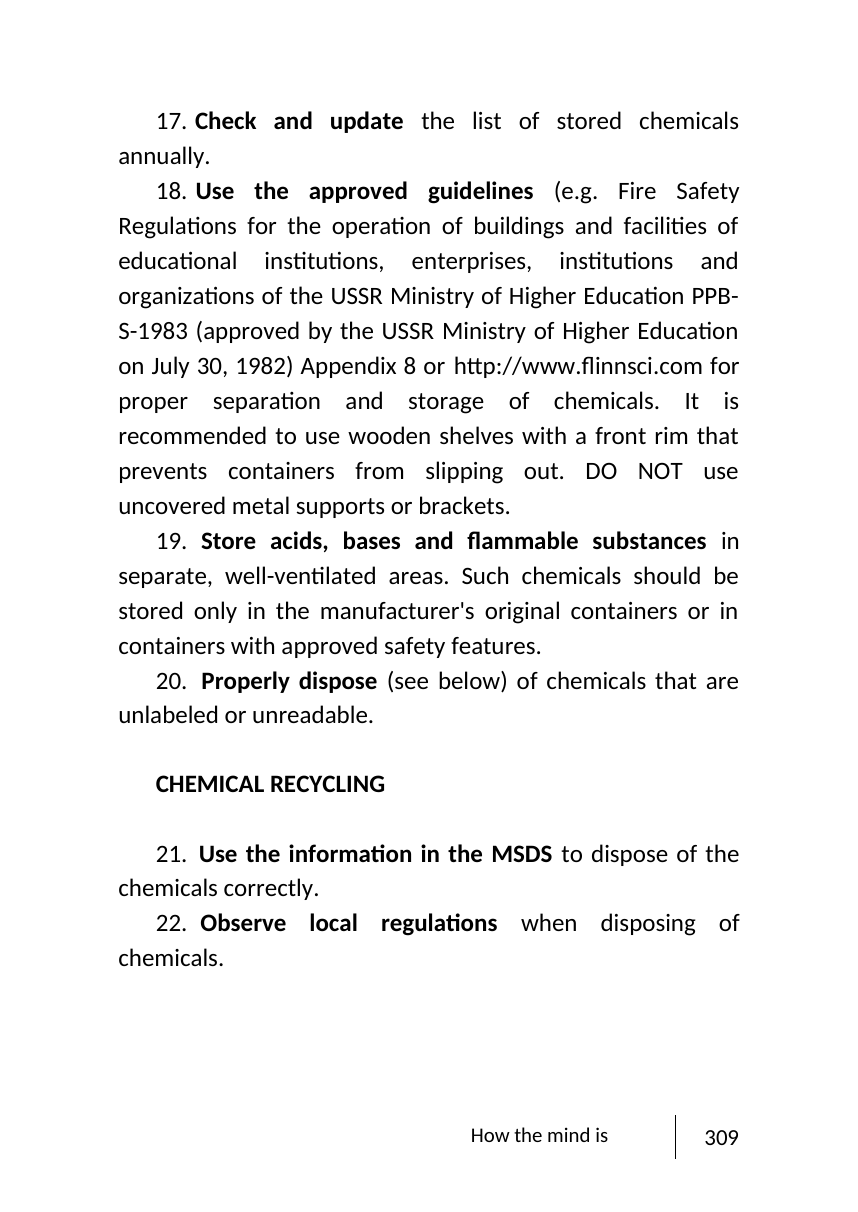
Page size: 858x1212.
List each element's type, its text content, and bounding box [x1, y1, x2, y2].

list Use the approved guidelines (e.g. Fire Safety Regulations for the operation of buildings and facilities of educational institutions, enterprises, institutions and organizations of the USSR Ministry of Higher Education PPB-S-1983 (approved by the USSR Ministry of Higher Education on July 30, 1982) Appendix 8 or http://www.ﬂinnsci.com for proper separation and storage of chemicals. It is recommended to use wooden shelves with a front rim that prevents containers from slipping out. DO NOT use uncovered metal supports or brackets. [118, 175, 739, 520]
list Use the information in the MSDS to dispose of the chemicals correctly. [118, 838, 739, 903]
list Check and update the list of stored chemicals annually. [118, 105, 739, 170]
list Store acids, bases and flammable substances in separate, well-ventilated areas. Such chemicals should be stored only in the manufacturer's original containers or in containers with approved safety features. [118, 525, 739, 660]
list Properly dispose (see below) of chemicals that are unlabeled or unreadable. [118, 665, 739, 730]
subtitle CHEMICAL RECYCLING [156, 768, 751, 798]
list Observe local regulations when disposing of chemicals. [118, 907, 739, 972]
